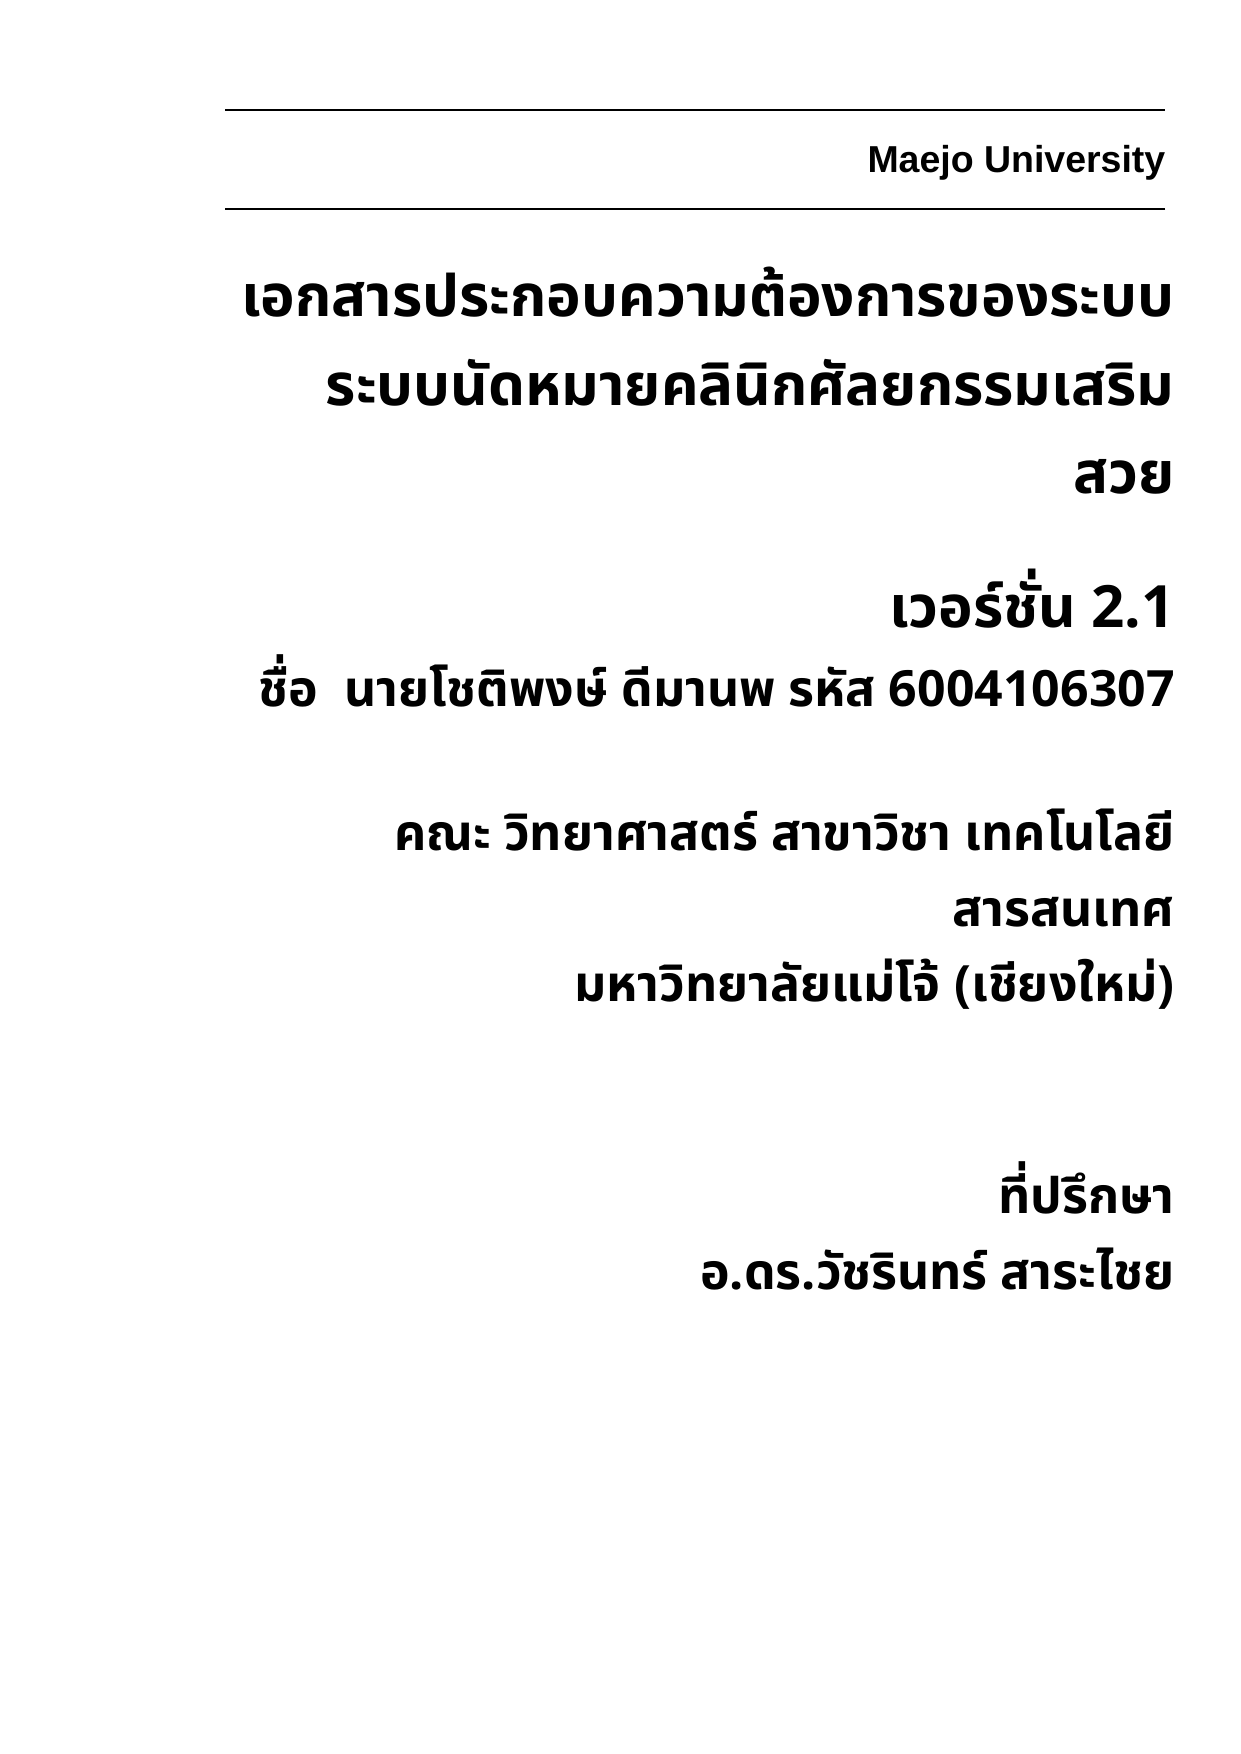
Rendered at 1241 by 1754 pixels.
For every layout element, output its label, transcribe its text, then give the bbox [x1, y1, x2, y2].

text คณะ วิทยาศาสตร์ สาขาวิชา เทคโนโลยีสารสนเทศ [225, 797, 1174, 948]
text อ.ดร.วัชรินทร์ สาระไชย [300, 1236, 1174, 1312]
text ที่ปรึกษา [225, 1161, 1174, 1236]
text มหาวิทยาลัยแม่โจ้ (เชียงใหม่) [225, 948, 1174, 1024]
title เวอร์ชั่น 2.1 [225, 565, 1174, 653]
text ชื่อ นายโชติพงษ์ ดีมานพ รหัส 6004106307 [225, 653, 1174, 729]
text ระบบนัดหมายคลินิกศัลยกรรมเสริมสวย [225, 343, 1174, 519]
title เอกสารประกอบความต้องการของระบบ [225, 255, 1174, 343]
